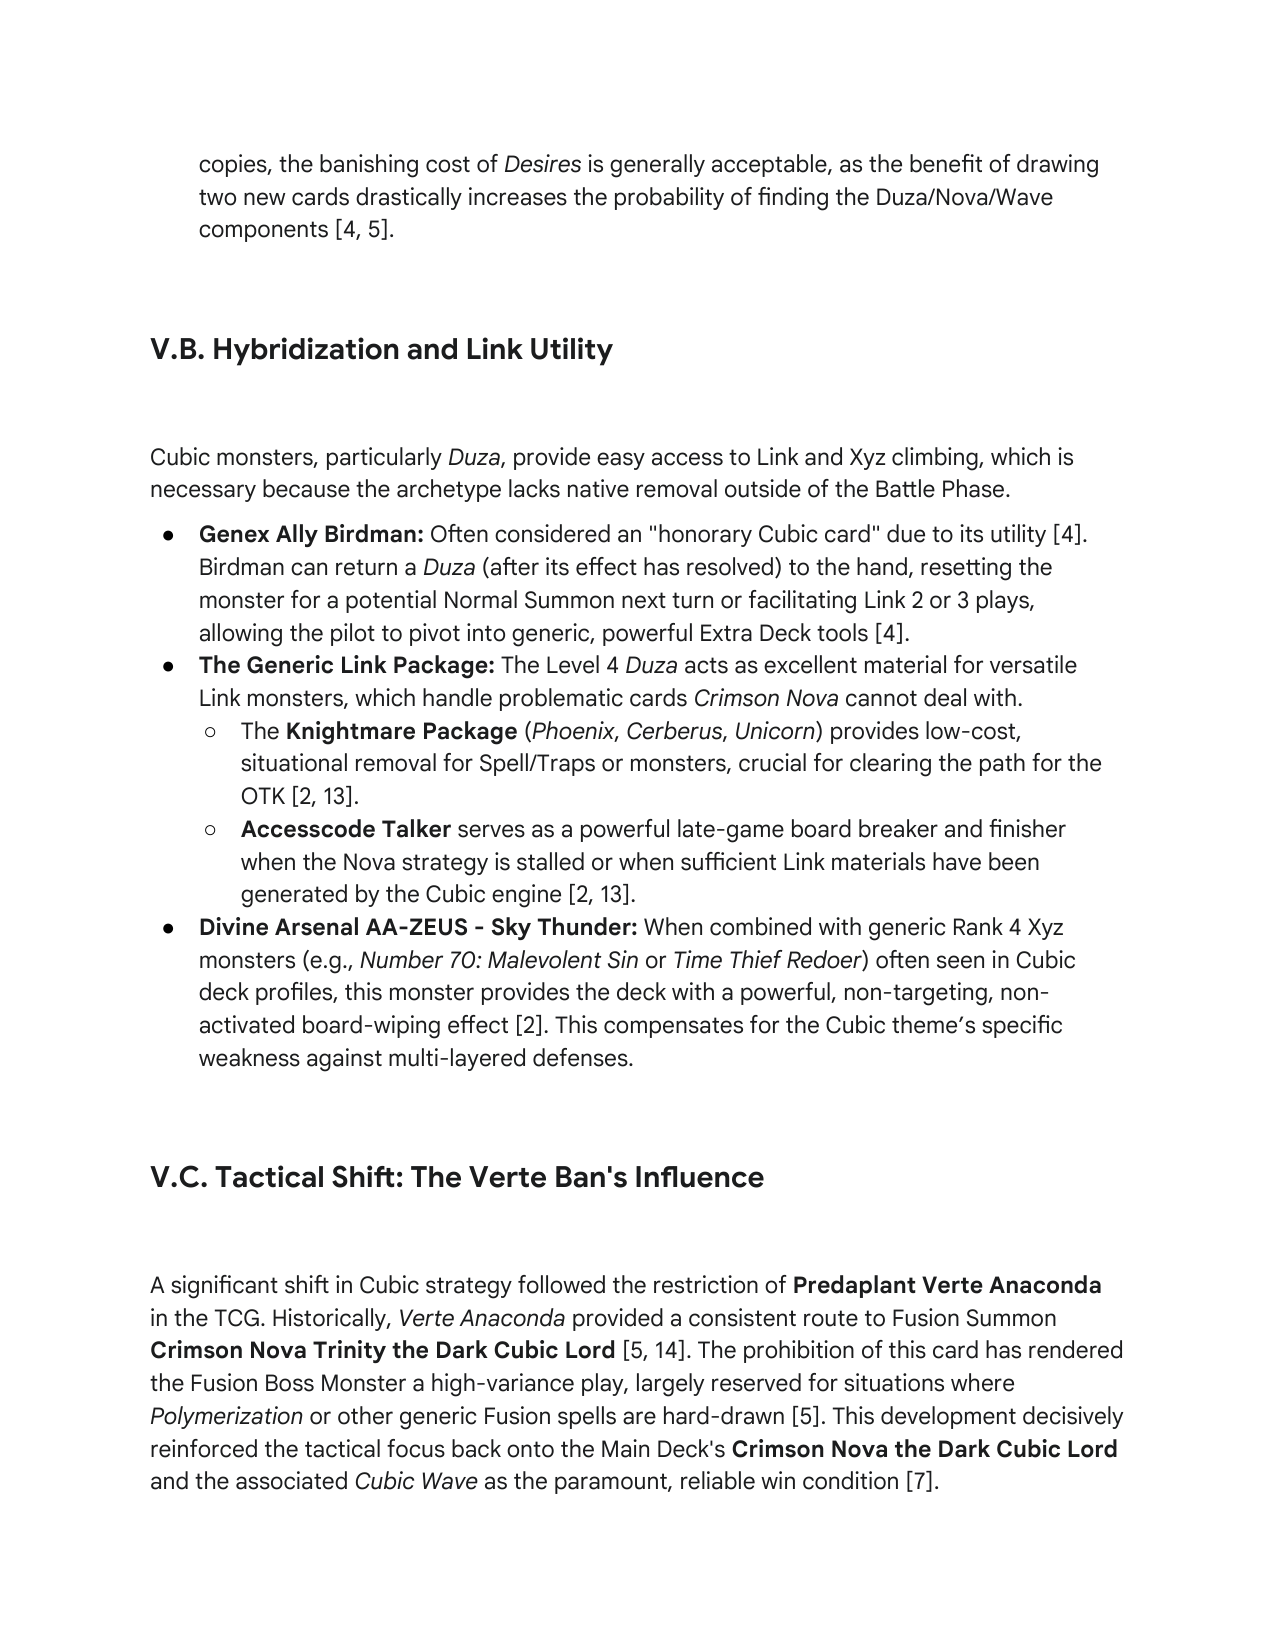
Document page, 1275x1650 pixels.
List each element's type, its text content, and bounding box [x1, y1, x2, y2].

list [161, 150, 1125, 244]
list The Generic Link Package: The Level 4 Duza acts as excellent material for versatile Link monsters, which handle problematic cards Crimson Nova cannot deal with. [161, 651, 1125, 713]
list Accesscode Talker serves as a powerful late-game board breaker and finisher when the Nova strategy is stalled or when sufficient Link materials have been generated by the Cubic engine [2, 13]. [203, 815, 1125, 909]
subtitle V.C. Tactical Shift: The Verte Ban's Influence [150, 1159, 1125, 1196]
list The Knightmare Package (Phoenix, Cerberus, Unicorn) provides low-cost, situational removal for Spell/Traps or monsters, crucial for clearing the path for the OTK [2, 13]. [203, 717, 1125, 811]
list Genex Ally Birdman: Often considered an "honorary Cubic card" due to its utility [4]. Birdman can return a Duza (after its effect has resolved) to the hand, resetting the monster for a potential Normal Summon next turn or facilitating Link 2 or 3 plays, allowing the pilot to pivot into generic, powerful Extra Deck tools [4]. [161, 521, 1125, 647]
text A significant shift in Cubic strategy followed the restriction of Predaplant Verte Anaconda in the TCG. Historically, Verte Anaconda provided a consistent route to Fusion Summon Crimson Nova Trinity the Dark Cubic Lord [5, 14]. The prohibition of this card has rendered the Fusion Boss Monster a high-variance play, largely reserved for situations where Polymerization or other generic Fusion spells are hard-drawn [5]. This development decisively reinforced the tactical focus back onto the Main Deck's Crimson Nova the Dark Cubic Lord and the associated Cubic Wave as the paramount, reliable win condition [7]. [150, 1271, 1125, 1496]
list Divine Arsenal AA-ZEUS - Sky Thunder: When combined with generic Rank 4 Xyz monsters (e.g., Number 70: Malevolent Sin or Time Thief Redoer) often seen in Cubic deck profiles, this monster provides the deck with a powerful, non-targeting, non-activated board-wiping effect [2]. This compensates for the Cubic theme’s specific weakness against multi-layered defenses. [161, 913, 1125, 1073]
subtitle V.B. Hybridization and Link Utility [150, 331, 1125, 367]
text Cubic monsters, particularly Duza, provide easy access to Link and Xyz climbing, which is necessary because the archetype lacks native removal outside of the Battle Phase. [150, 443, 1125, 504]
